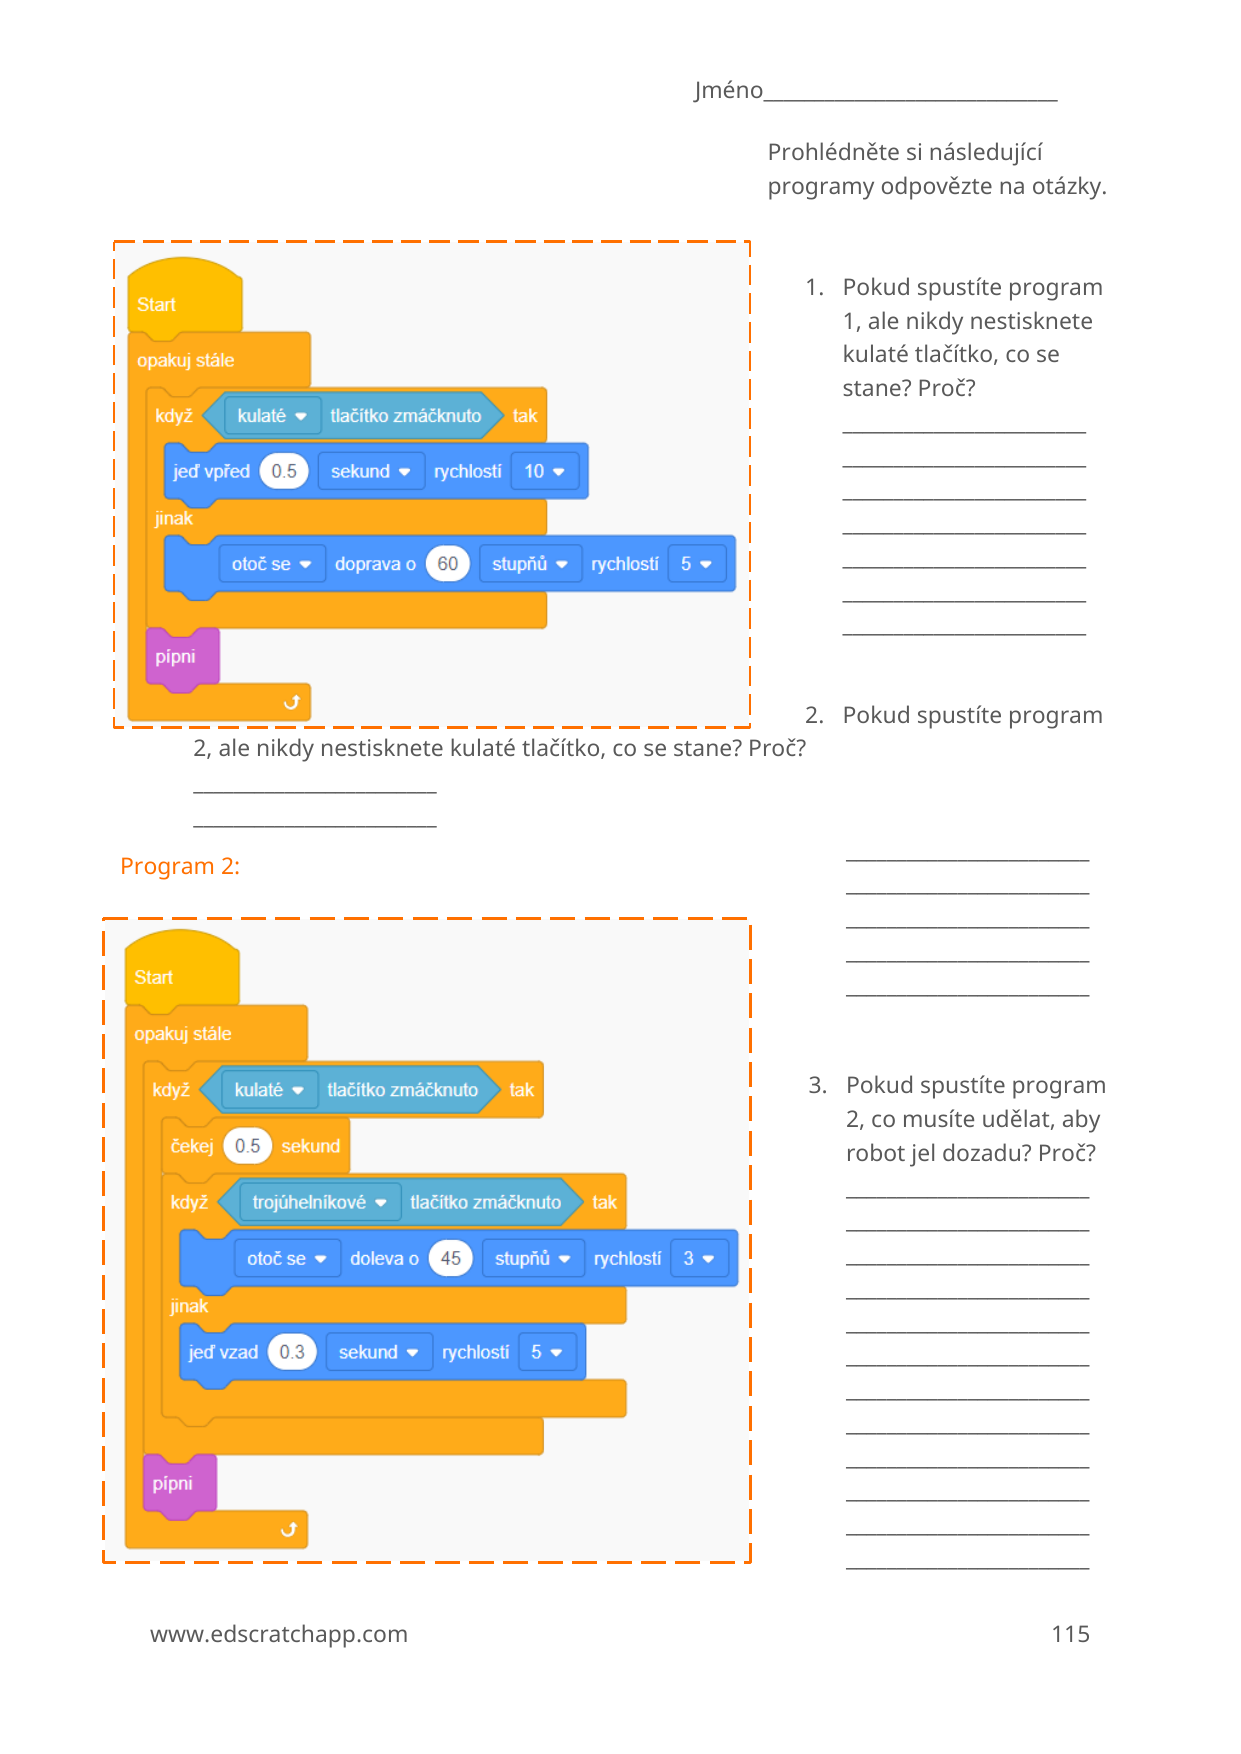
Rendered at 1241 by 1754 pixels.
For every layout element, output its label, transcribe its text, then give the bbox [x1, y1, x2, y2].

list ________________________ [749, 1508, 1122, 1539]
list ________________________ [749, 1339, 1122, 1371]
list Pokud spustíte program 2, ale nikdy nestisknete kulaté tlačítko, co se stane? Proč? [156, 699, 1122, 764]
list ________________________ [749, 440, 1122, 471]
picture [115, 242, 749, 727]
list ________________________ [749, 507, 1122, 538]
list ________________________ [749, 1171, 1122, 1202]
list ________________________ [749, 1238, 1122, 1269]
list Pokud spustíte program 1, ale nikdy nestisknete kulaté tlačítko, co se stane? Proč? [749, 271, 1122, 403]
list ________________________ [749, 935, 1122, 966]
list ________________________ [749, 1306, 1122, 1337]
picture [105, 919, 749, 1561]
list ________________________ [749, 1474, 1122, 1506]
list ________________________ [193, 800, 1122, 831]
list ________________________ [193, 1542, 1122, 1573]
list ________________________ [193, 867, 1122, 899]
list ________________________ [749, 575, 1122, 606]
text Prohlédněte si následující programy odpovězte na otázky. [118, 136, 1122, 201]
list ________________________ [749, 541, 1122, 572]
list ________________________ [749, 1373, 1122, 1404]
list ________________________ [193, 766, 1122, 797]
list ________________________ [193, 901, 1122, 932]
list ________________________ [749, 1272, 1122, 1303]
list ________________________ [193, 834, 1122, 865]
list ________________________ [749, 473, 1122, 505]
list ________________________ [749, 1441, 1122, 1472]
list ________________________ [749, 969, 1122, 1000]
list ________________________ [749, 1204, 1122, 1236]
list ________________________ [749, 406, 1122, 437]
list ________________________ [749, 1407, 1122, 1438]
list ________________________ [749, 608, 1122, 640]
list Pokud spustíte program 2, co musíte udělat, aby robot jel dozadu? Proč? [749, 1069, 1122, 1168]
